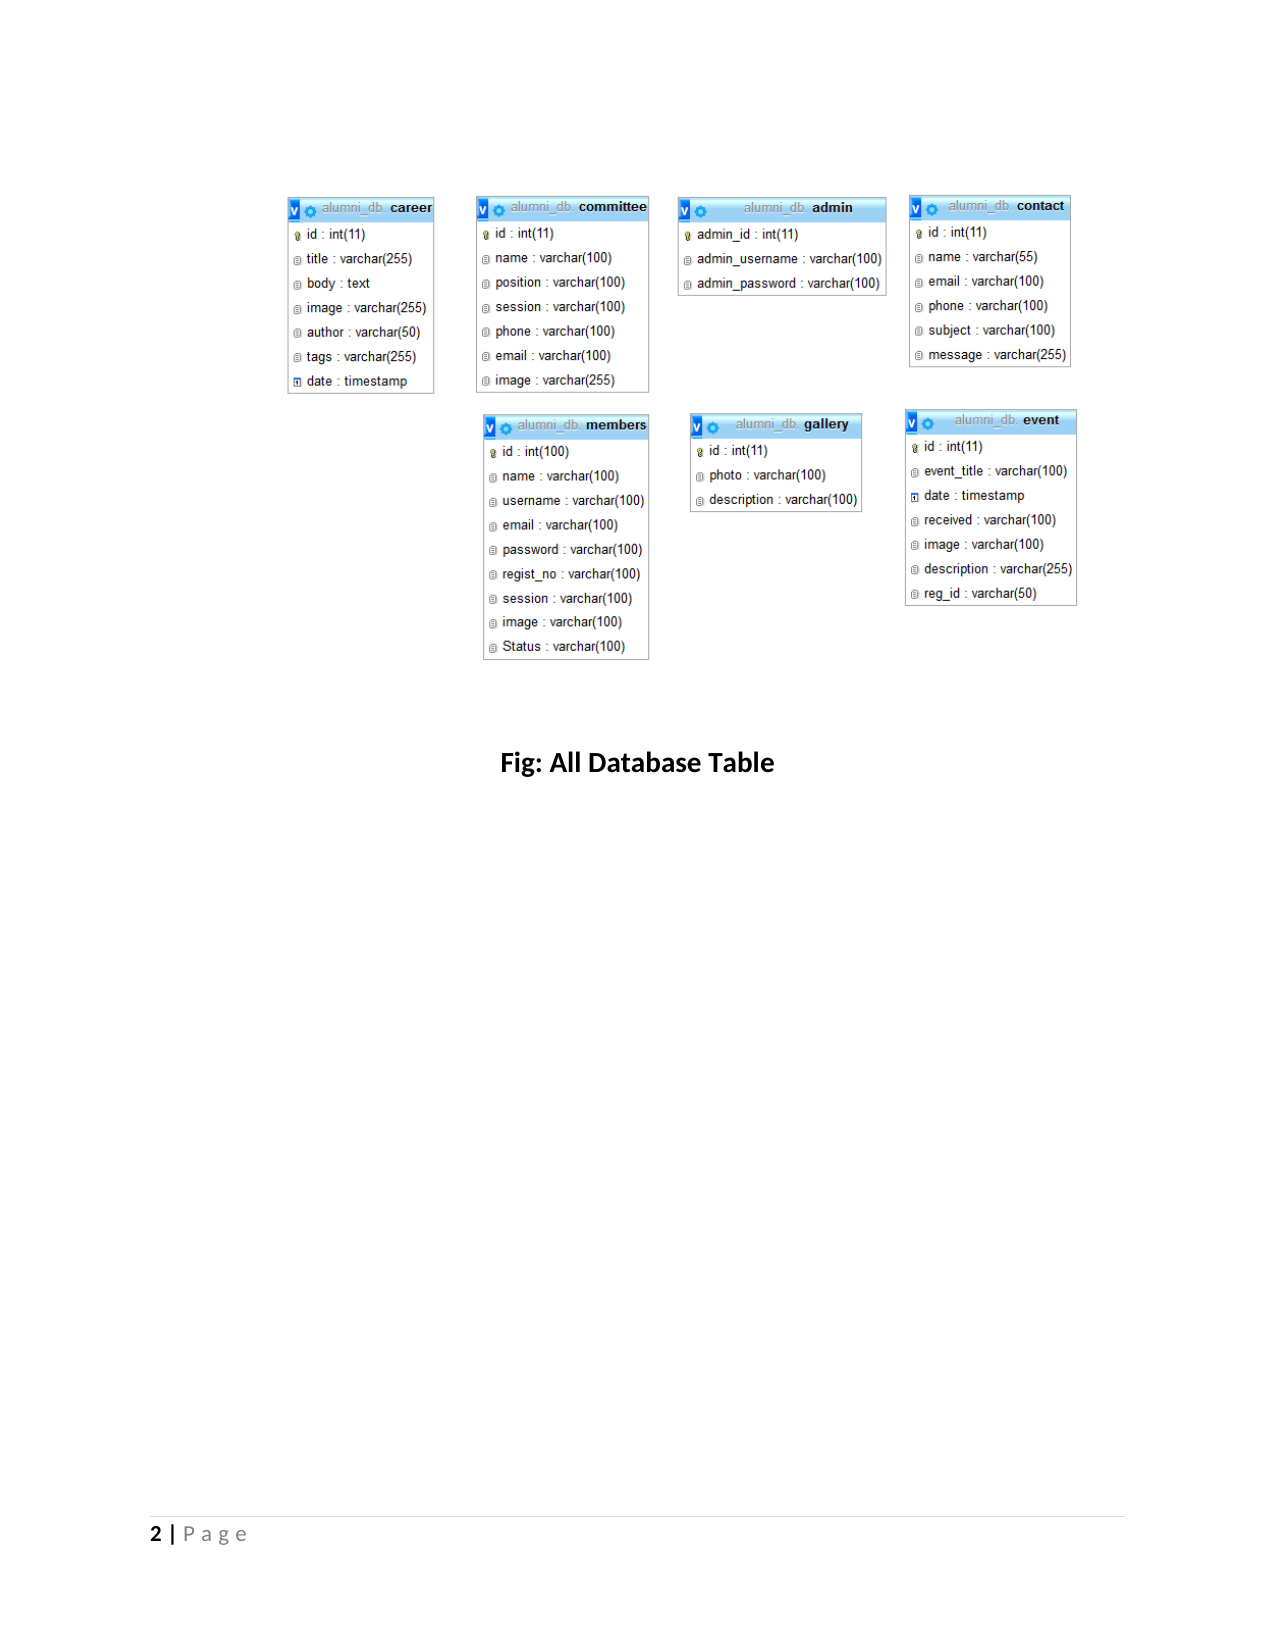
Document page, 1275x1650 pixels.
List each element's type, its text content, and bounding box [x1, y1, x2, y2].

text Fig: All Database Table [150, 744, 1125, 780]
picture [150, 150, 1125, 709]
